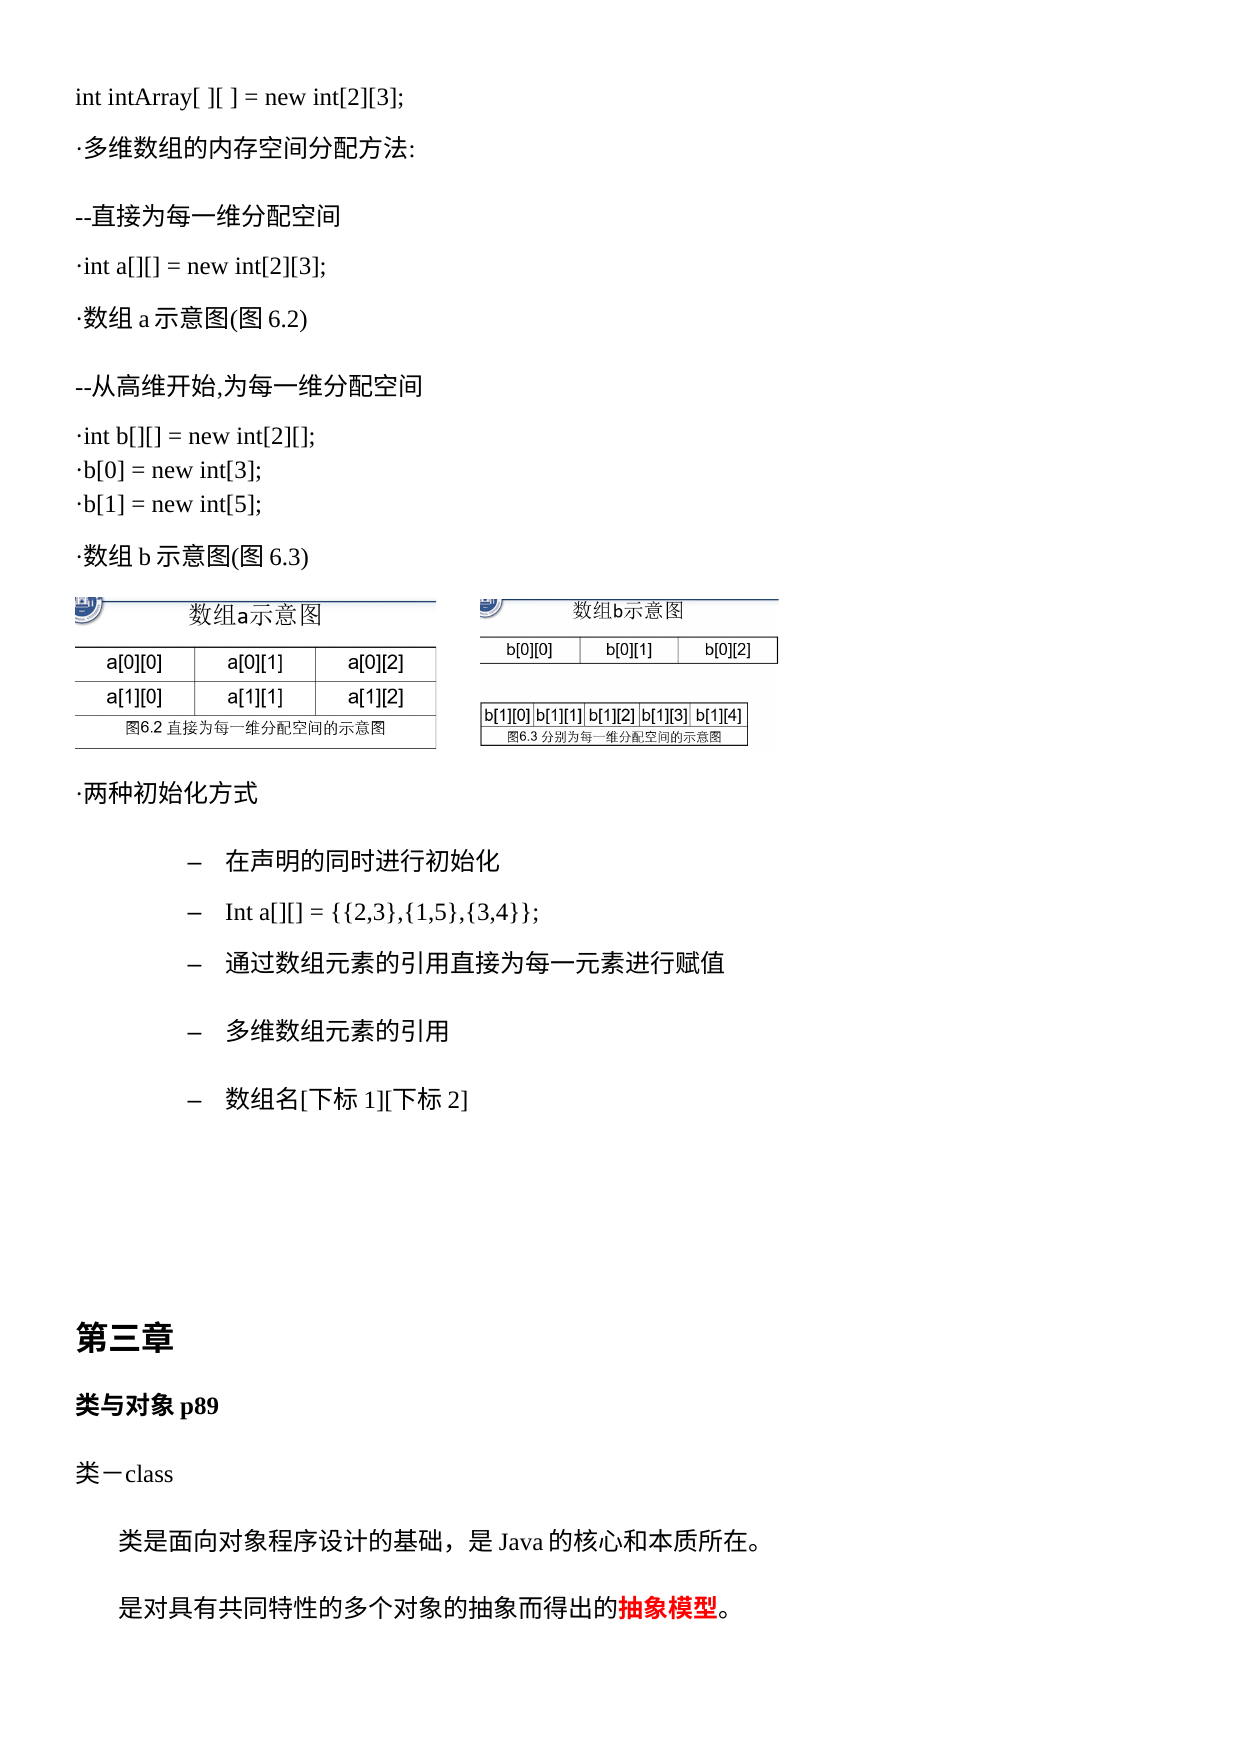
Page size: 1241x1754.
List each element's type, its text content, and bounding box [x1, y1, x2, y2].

list 在声明的同时进行初始化 [187, 826, 1165, 894]
list 数组名[下标1][下标2] [187, 1064, 1165, 1132]
text 类－class [75, 1437, 1165, 1505]
text ·两种初始化方式 [75, 758, 1165, 826]
text 是对具有共同特性的多个对象的抽象而得出的抽象模型。 [75, 1573, 1165, 1641]
text --从高维开始,为每一维分配空间 [75, 351, 1165, 418]
text ·b[0] = new int[3]; [75, 452, 1165, 486]
text ·int a[][] = new int[2][3]; [75, 249, 1165, 283]
text ·int b[][] = new int[2][]; [75, 418, 1165, 452]
text ·数组b示意图(图6.3) [75, 520, 1165, 588]
picture [75, 597, 437, 749]
list 多维数组元素的引用 [187, 996, 1165, 1064]
text ·b[1] = new int[5]; [75, 486, 1165, 520]
list 通过数组元素的引用直接为每一元素进行赋值 [187, 928, 1165, 996]
text 第三章 [75, 1301, 1165, 1369]
list Int a[][] = {{2,3},{1,5},{3,4}}; [187, 894, 1165, 928]
text 类与对象p89 [75, 1369, 1165, 1437]
text 类是面向对象程序设计的基础，是Java的核心和本质所在。 [75, 1505, 1165, 1573]
text int intArray[ ][ ] = new int[2][3]; [75, 79, 1165, 113]
text ·数组a示意图(图6.2) [75, 283, 1165, 351]
picture [480, 599, 779, 749]
text --直接为每一维分配空间 [75, 181, 1165, 249]
text ·多维数组的内存空间分配方法: [75, 113, 1165, 181]
